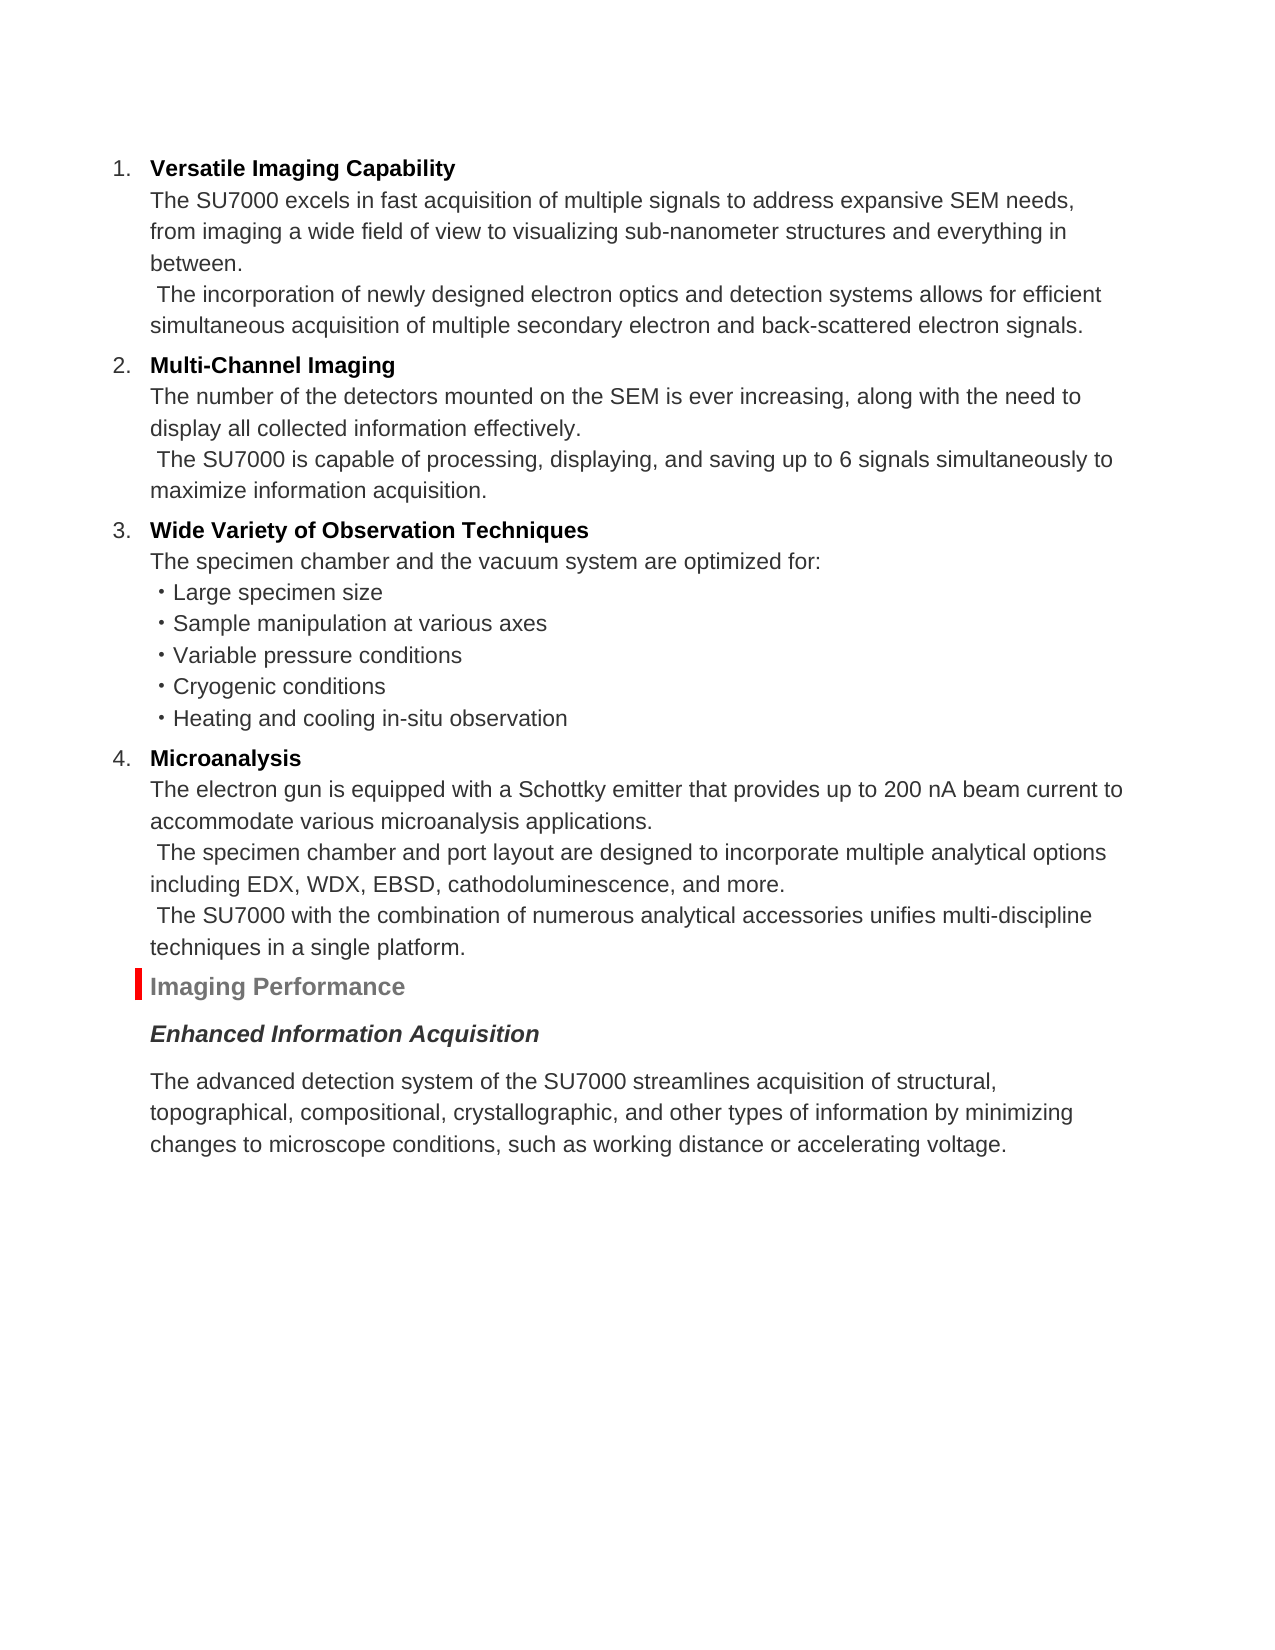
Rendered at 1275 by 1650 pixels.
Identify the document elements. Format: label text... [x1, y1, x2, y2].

subtitle Enhanced Information Acquisition [150, 1016, 1125, 1047]
text The advanced detection system of the SU7000 streamlines acquisition of structural, topographical, compositional, crystallographic, and other types of information by minimizing changes to microscope conditions, such as working distance or accelerating voltage. [150, 1063, 1125, 1157]
list Versatile Imaging Capability The SU7000 excels in fast acquisition of multiple signals to address expansive SEM needs, from imaging a wide field of view to visualizing sub-nanometer structures and everything in between. The incorporation of newly designed electron optics and detection systems allows for efficient simultaneous acquisition of multiple secondary electron and back-scattered electron signals. [112, 150, 1125, 339]
subtitle Imaging Performance [142, 968, 1125, 1000]
list Microanalysis The electron gun is equipped with a Schottky emitter that provides up to 200 nA beam current to accommodate various microanalysis applications. The specimen chamber and port layout are designed to incorporate multiple analytical options including EDX, WDX, EBSD, cathodoluminescence, and more. The SU7000 with the combination of numerous analytical accessories unifies multi-discipline techniques in a single platform. [112, 740, 1125, 960]
list Multi-Channel Imaging The number of the detectors mounted on the SEM is ever increasing, along with the need to display all collected information effectively. The SU7000 is capable of processing, displaying, and saving up to 6 signals simultaneously to maximize information acquisition. [112, 347, 1125, 504]
list Wide Variety of Observation Techniques The specimen chamber and the vacuum system are optimized for: ・Large specimen size ・Sample manipulation at various axes ・Variable pressure conditions ・Cryogenic conditions ・Heating and cooling in-situ observation [112, 512, 1125, 732]
